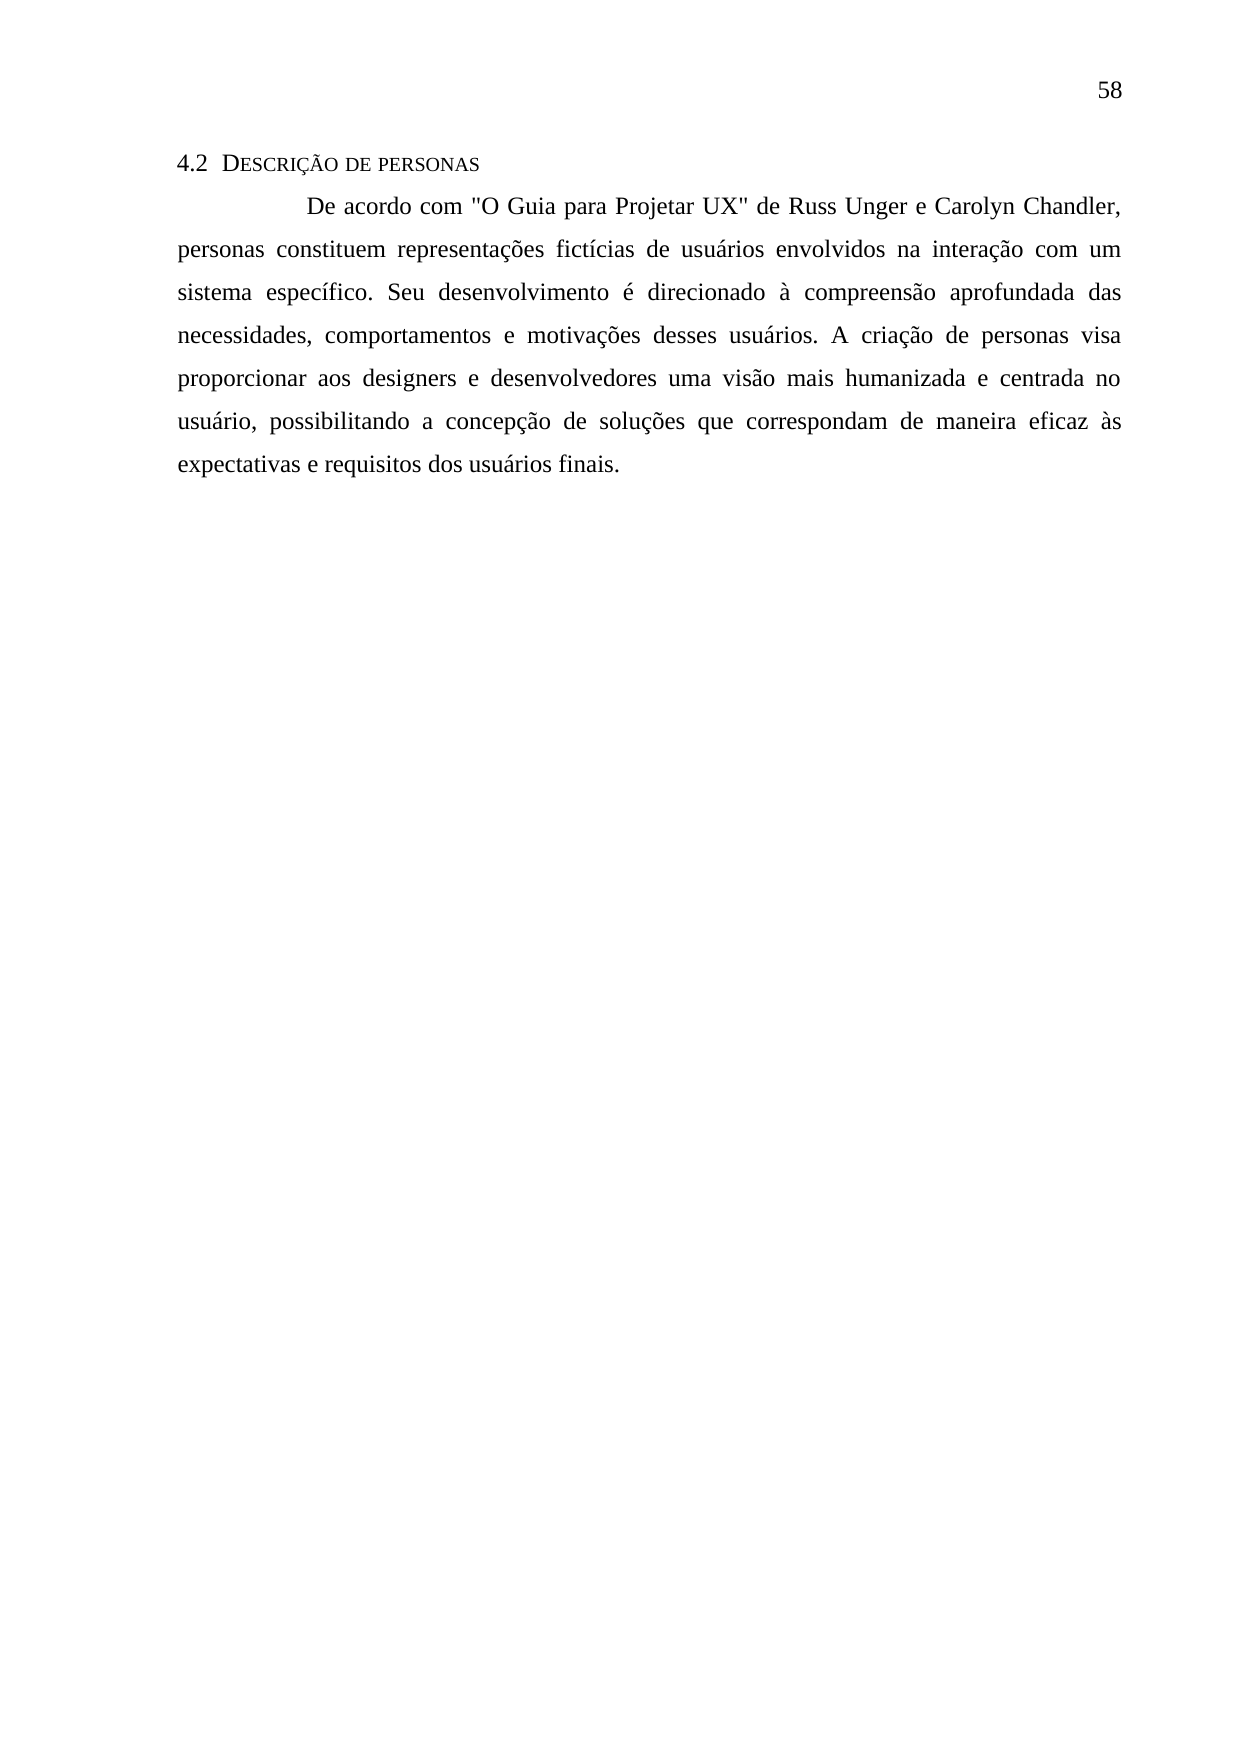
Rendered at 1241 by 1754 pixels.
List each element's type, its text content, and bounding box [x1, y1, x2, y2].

subtitle Descrição de personas [177, 148, 1122, 176]
text De acordo com "O Guia para Projetar UX" de Russ Unger e Carolyn Chandler, personas constituem representações fictícias de usuários envolvidos na interação com um sistema específico. Seu desenvolvimento é direcionado à compreensão aprofundada das necessidades, comportamentos e motivações desses usuários. A criação de personas visa proporcionar aos designers e desenvolvedores uma visão mais humanizada e centrada no usuário, possibilitando a concepção de soluções que correspondam de maneira eficaz às expectativas e requisitos dos usuários finais. [177, 191, 1122, 478]
